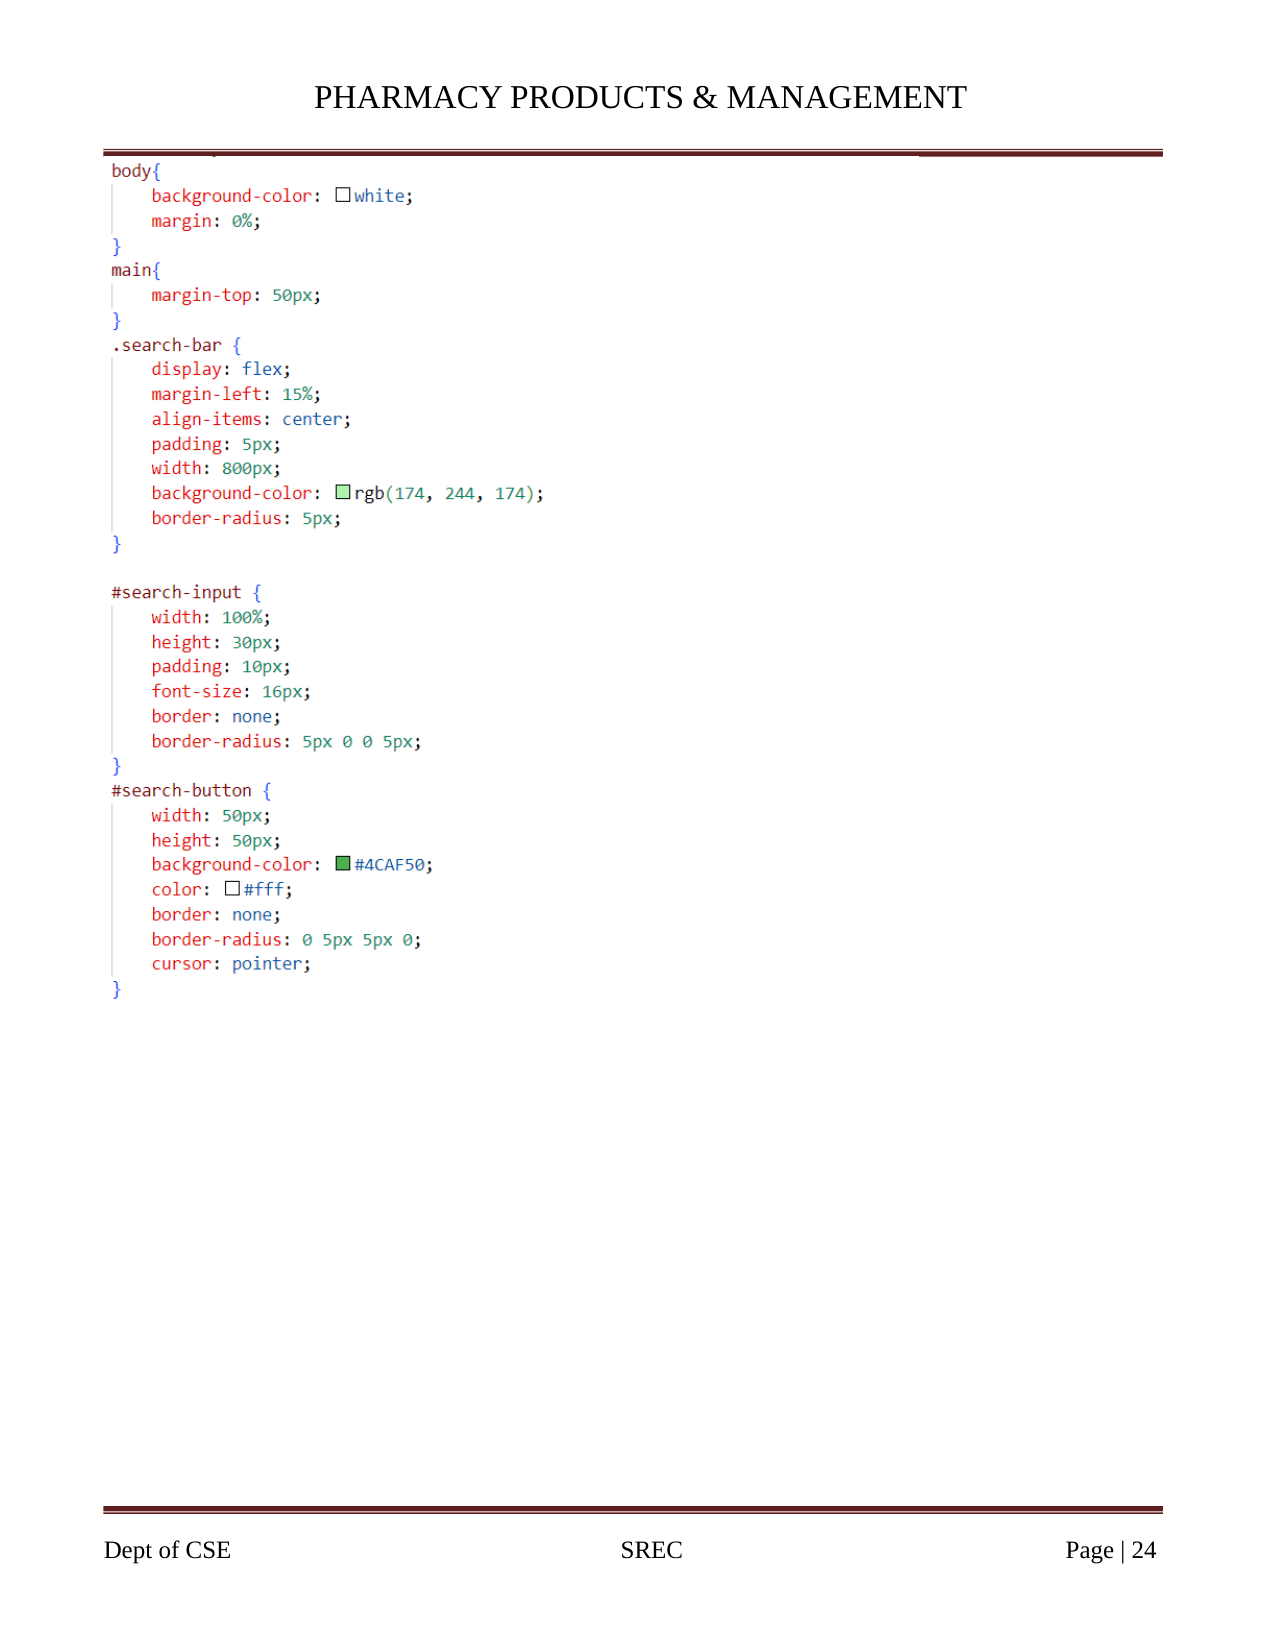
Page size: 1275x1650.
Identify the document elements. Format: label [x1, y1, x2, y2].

picture [103, 156, 919, 1005]
